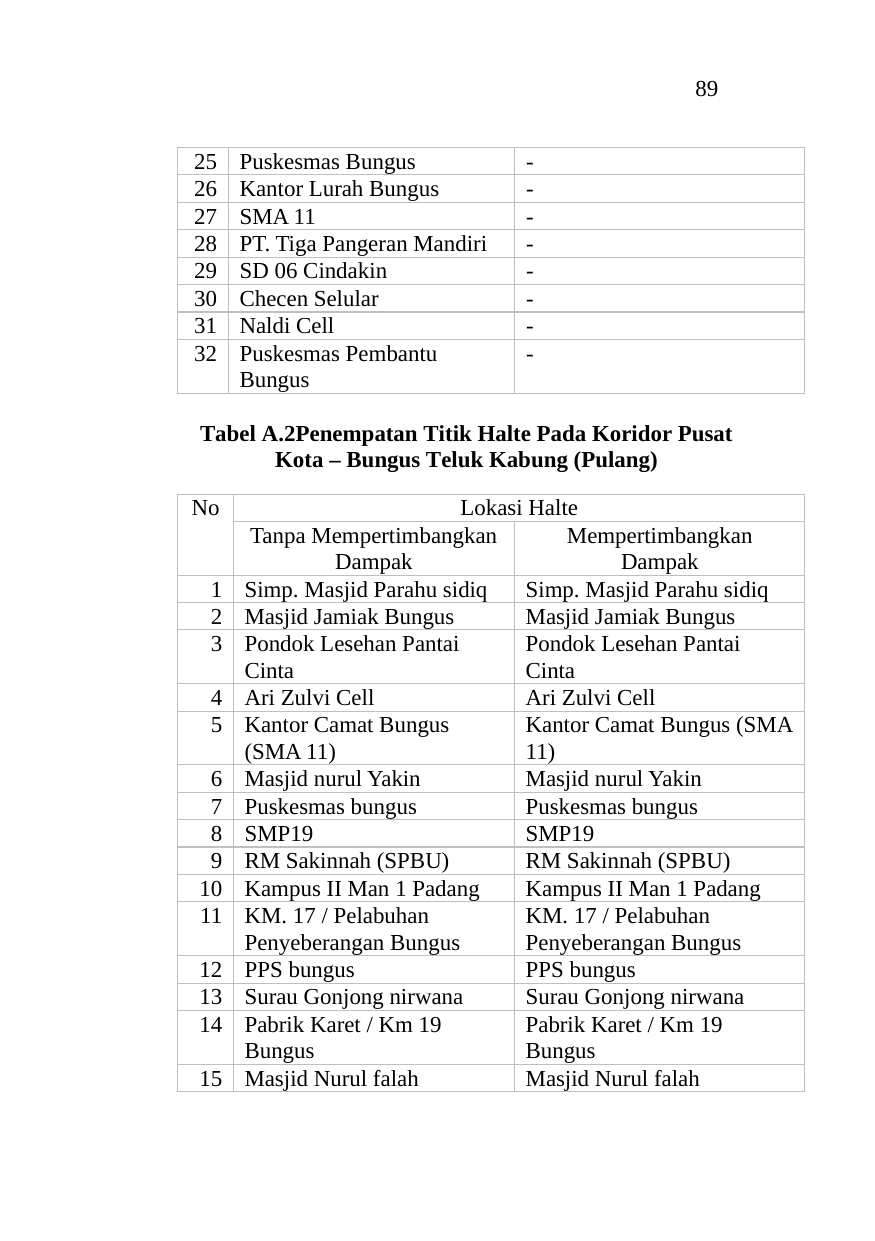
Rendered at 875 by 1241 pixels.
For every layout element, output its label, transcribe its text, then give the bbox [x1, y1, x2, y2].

table_cell SMP19 [234, 820, 514, 846]
table_cell 12 [178, 956, 233, 982]
table_cell Masjid nurul Yakin [234, 765, 514, 792]
table_cell PPS bungus [234, 956, 514, 982]
table_cell 7 [178, 793, 233, 819]
table_cell PPS bungus [515, 956, 804, 982]
table_cell 6 [178, 765, 233, 792]
table_header No [178, 495, 233, 574]
table_cell - [515, 285, 804, 311]
table_cell 15 [178, 1065, 233, 1091]
table_cell Simp. Masjid Parahu sidiq [515, 576, 804, 602]
table_cell 3 [178, 630, 233, 683]
table_cell - [515, 175, 804, 202]
table_cell 29 [178, 258, 228, 284]
table_cell Kantor Camat Bungus (SMA 11) [234, 712, 514, 764]
table_cell Pabrik Karet / Km 19 Bungus [234, 1011, 514, 1063]
table_cell 1 [178, 576, 233, 602]
table_cell KM. 17 / Pelabuhan Penyeberangan Bungus [515, 902, 804, 955]
table_cell Masjid Jamiak Bungus [515, 603, 804, 629]
table_cell 32 [178, 340, 228, 392]
table_cell Puskesmas bungus [234, 793, 514, 819]
table_cell Puskesmas Bungus [229, 148, 514, 174]
table_cell 8 [178, 820, 233, 846]
table_cell 4 [178, 684, 233, 711]
table_cell 25 [178, 148, 228, 174]
table_cell 2 [178, 603, 233, 629]
table_cell SMA 11 [229, 203, 514, 229]
table_cell - [515, 313, 804, 339]
table_cell Naldi Cell [229, 313, 514, 339]
table_cell Surau Gonjong nirwana [234, 984, 514, 1010]
table_cell 13 [178, 984, 233, 1010]
table_cell Masjid nurul Yakin [515, 765, 804, 792]
table_cell Checen Selular [229, 285, 514, 311]
table_cell RM Sakinnah (SPBU) [515, 848, 804, 874]
table_cell Kantor Camat Bungus (SMA 11) [515, 712, 804, 764]
table_cell Tanpa Mempertimbangkan Dampak [234, 522, 514, 574]
table_cell Masjid Jamiak Bungus [234, 603, 514, 629]
table_cell Kantor Lurah Bungus [229, 175, 514, 202]
table_cell Ari Zulvi Cell [234, 684, 514, 711]
table_cell Simp. Masjid Parahu sidiq [234, 576, 514, 602]
table_cell Masjid Nurul falah [515, 1065, 804, 1091]
table_cell Pondok Lesehan Pantai Cinta [234, 630, 514, 683]
table_cell Surau Gonjong nirwana [515, 984, 804, 1010]
table_cell 26 [178, 175, 228, 202]
table_cell KM. 17 / Pelabuhan Penyeberangan Bungus [234, 902, 514, 955]
table_cell 10 [178, 875, 233, 901]
table_cell SD 06 Cindakin [229, 258, 514, 284]
table_cell 14 [178, 1011, 233, 1063]
table_cell - [515, 340, 804, 392]
table_cell Pabrik Karet / Km 19 Bungus [515, 1011, 804, 1063]
table_cell RM Sakinnah (SPBU) [234, 848, 514, 874]
table_cell Kampus II Man 1 Padang [234, 875, 514, 901]
table_cell Mempertimbangkan Dampak [515, 522, 804, 574]
table_cell SMP19 [515, 820, 804, 846]
table_cell 31 [178, 313, 228, 339]
table_cell - [515, 258, 804, 284]
table_cell Puskesmas Pembantu Bungus [229, 340, 514, 392]
table_cell - [515, 203, 804, 229]
table_cell Masjid Nurul falah [234, 1065, 514, 1091]
table_cell 28 [178, 230, 228, 257]
table_cell 30 [178, 285, 228, 311]
table_cell 11 [178, 902, 233, 955]
table_cell Ari Zulvi Cell [515, 684, 804, 711]
table_cell Kampus II Man 1 Padang [515, 875, 804, 901]
table_cell 9 [178, 848, 233, 874]
table_cell - [515, 148, 804, 174]
table_cell Pondok Lesehan Pantai Cinta [515, 630, 804, 683]
table_cell - [515, 230, 804, 257]
table_cell 27 [178, 203, 228, 229]
table_cell Puskesmas bungus [515, 793, 804, 819]
table_cell 5 [178, 712, 233, 764]
table_header Lokasi Halte [234, 495, 804, 521]
table_cell PT. Tiga Pangeran Mandiri [229, 230, 514, 257]
